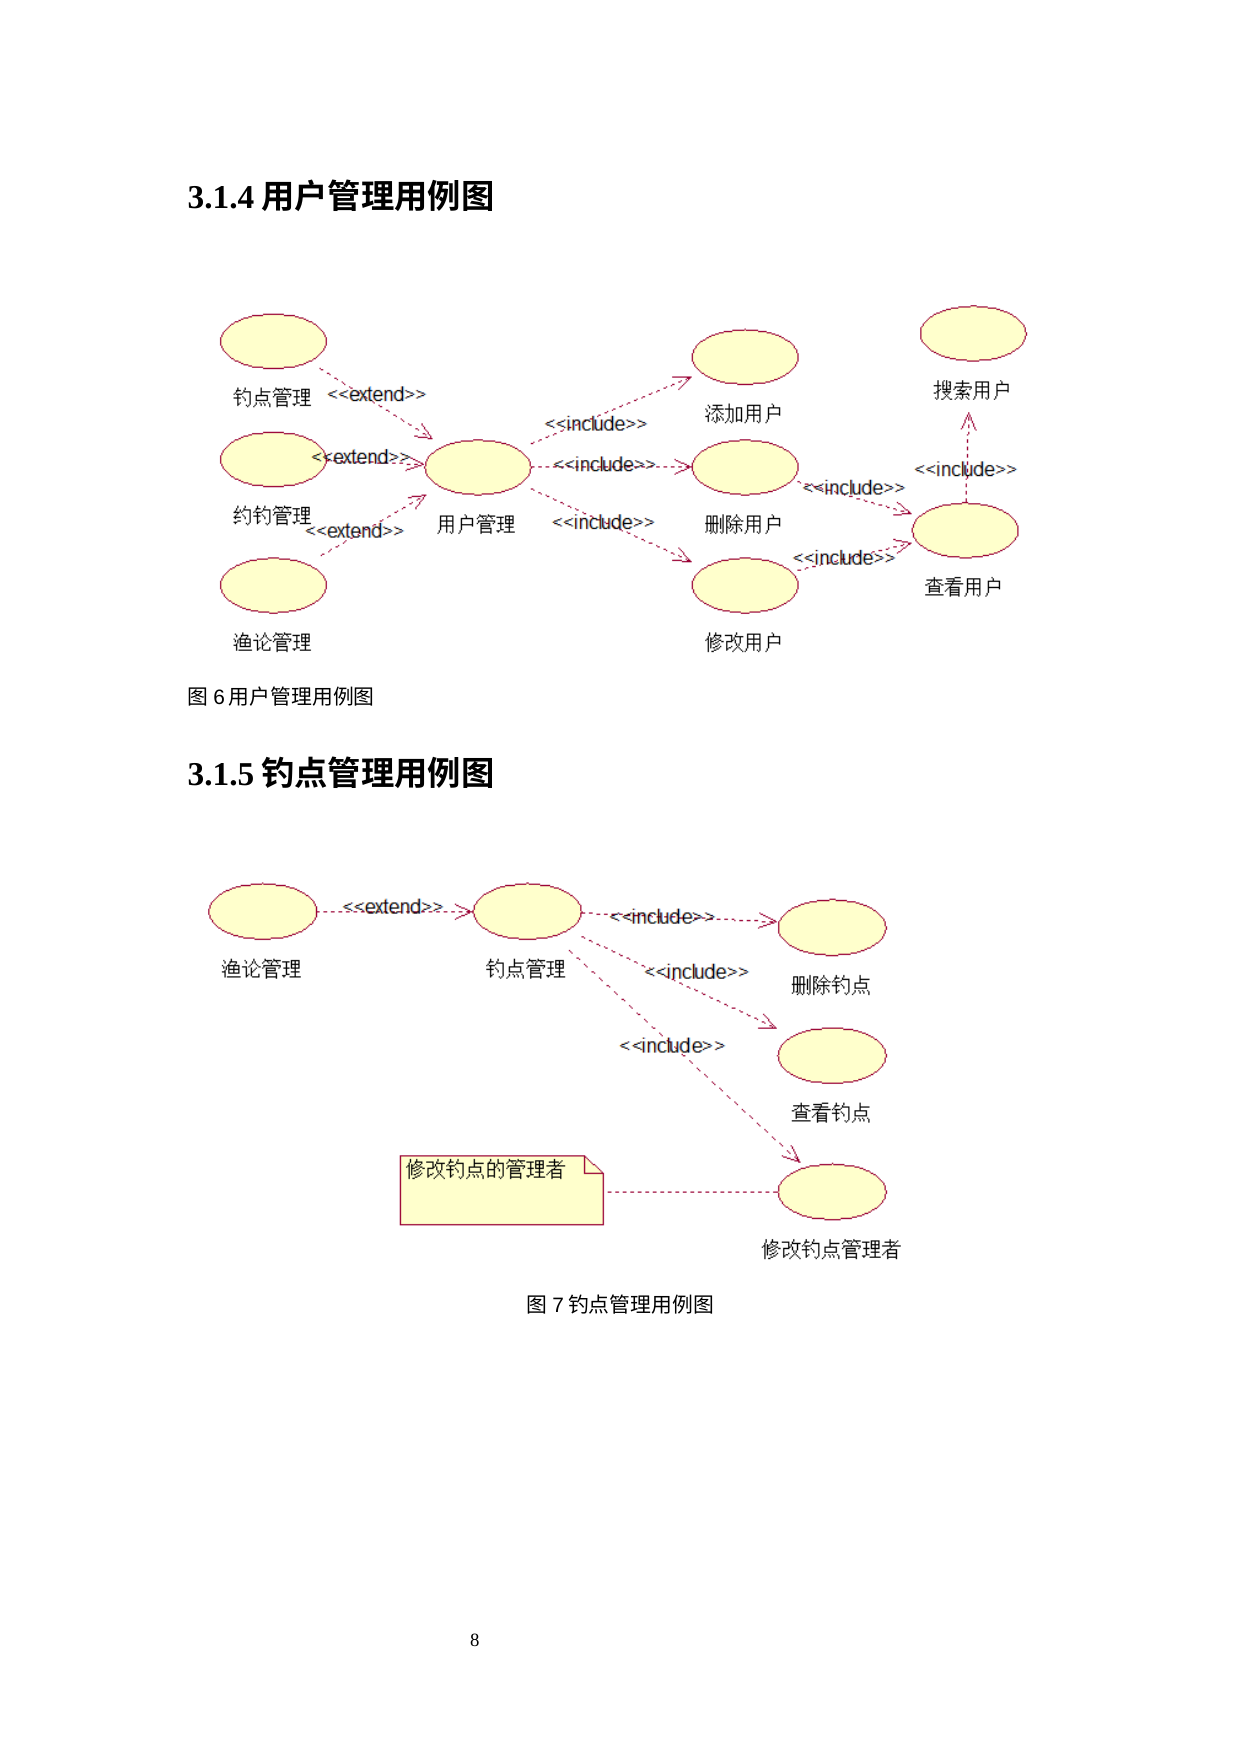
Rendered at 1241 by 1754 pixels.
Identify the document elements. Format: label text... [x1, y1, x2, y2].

picture [187, 288, 1053, 678]
subtitle 3.1.5钓点管理用例图 [187, 738, 1053, 803]
text 图 7钓点管理用例图 [187, 1288, 1053, 1320]
picture [187, 865, 921, 1268]
text 图 6用户管理用例图 [187, 679, 1053, 711]
subtitle 3.1.4用户管理用例图 [187, 162, 1053, 227]
